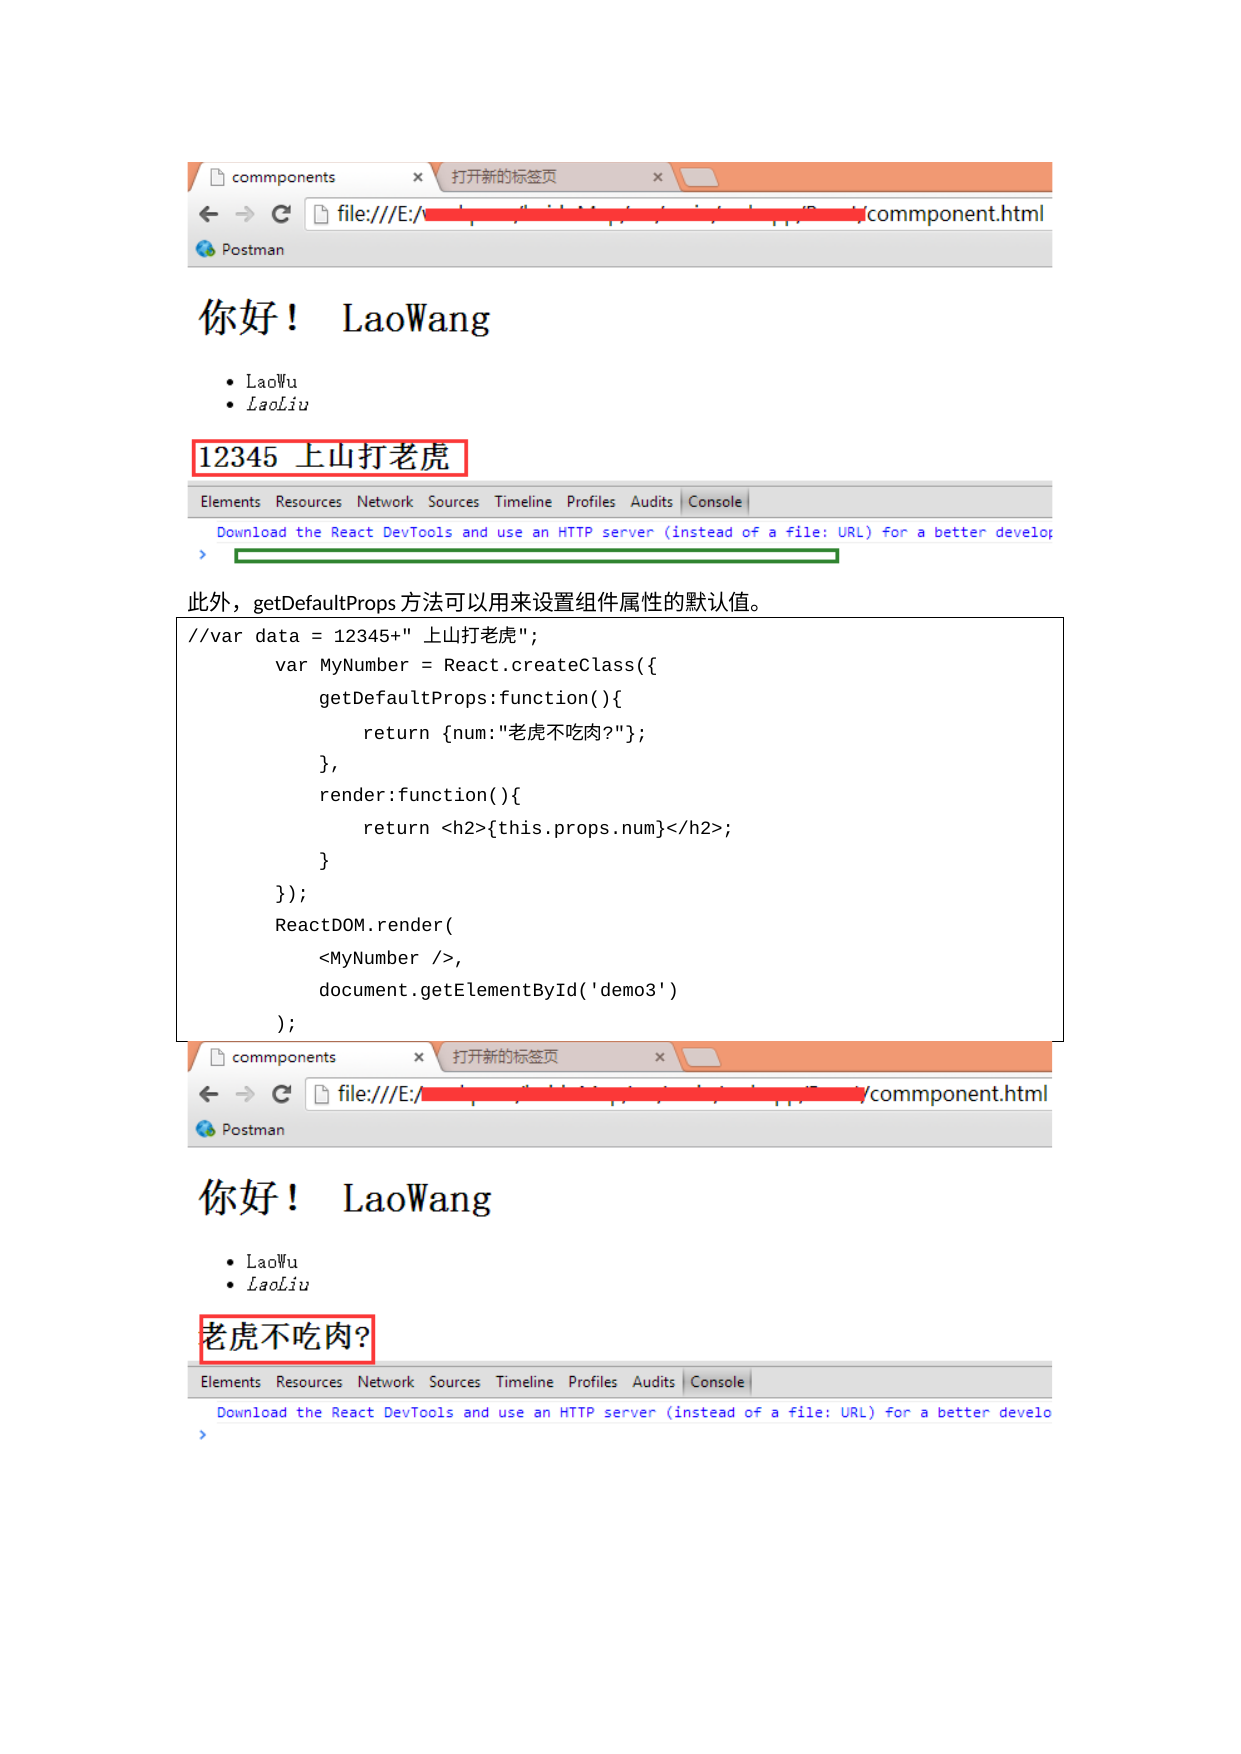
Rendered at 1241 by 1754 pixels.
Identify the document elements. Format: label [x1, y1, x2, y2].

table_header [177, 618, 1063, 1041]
picture [187, 1041, 1053, 1450]
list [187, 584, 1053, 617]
picture [187, 162, 1053, 571]
